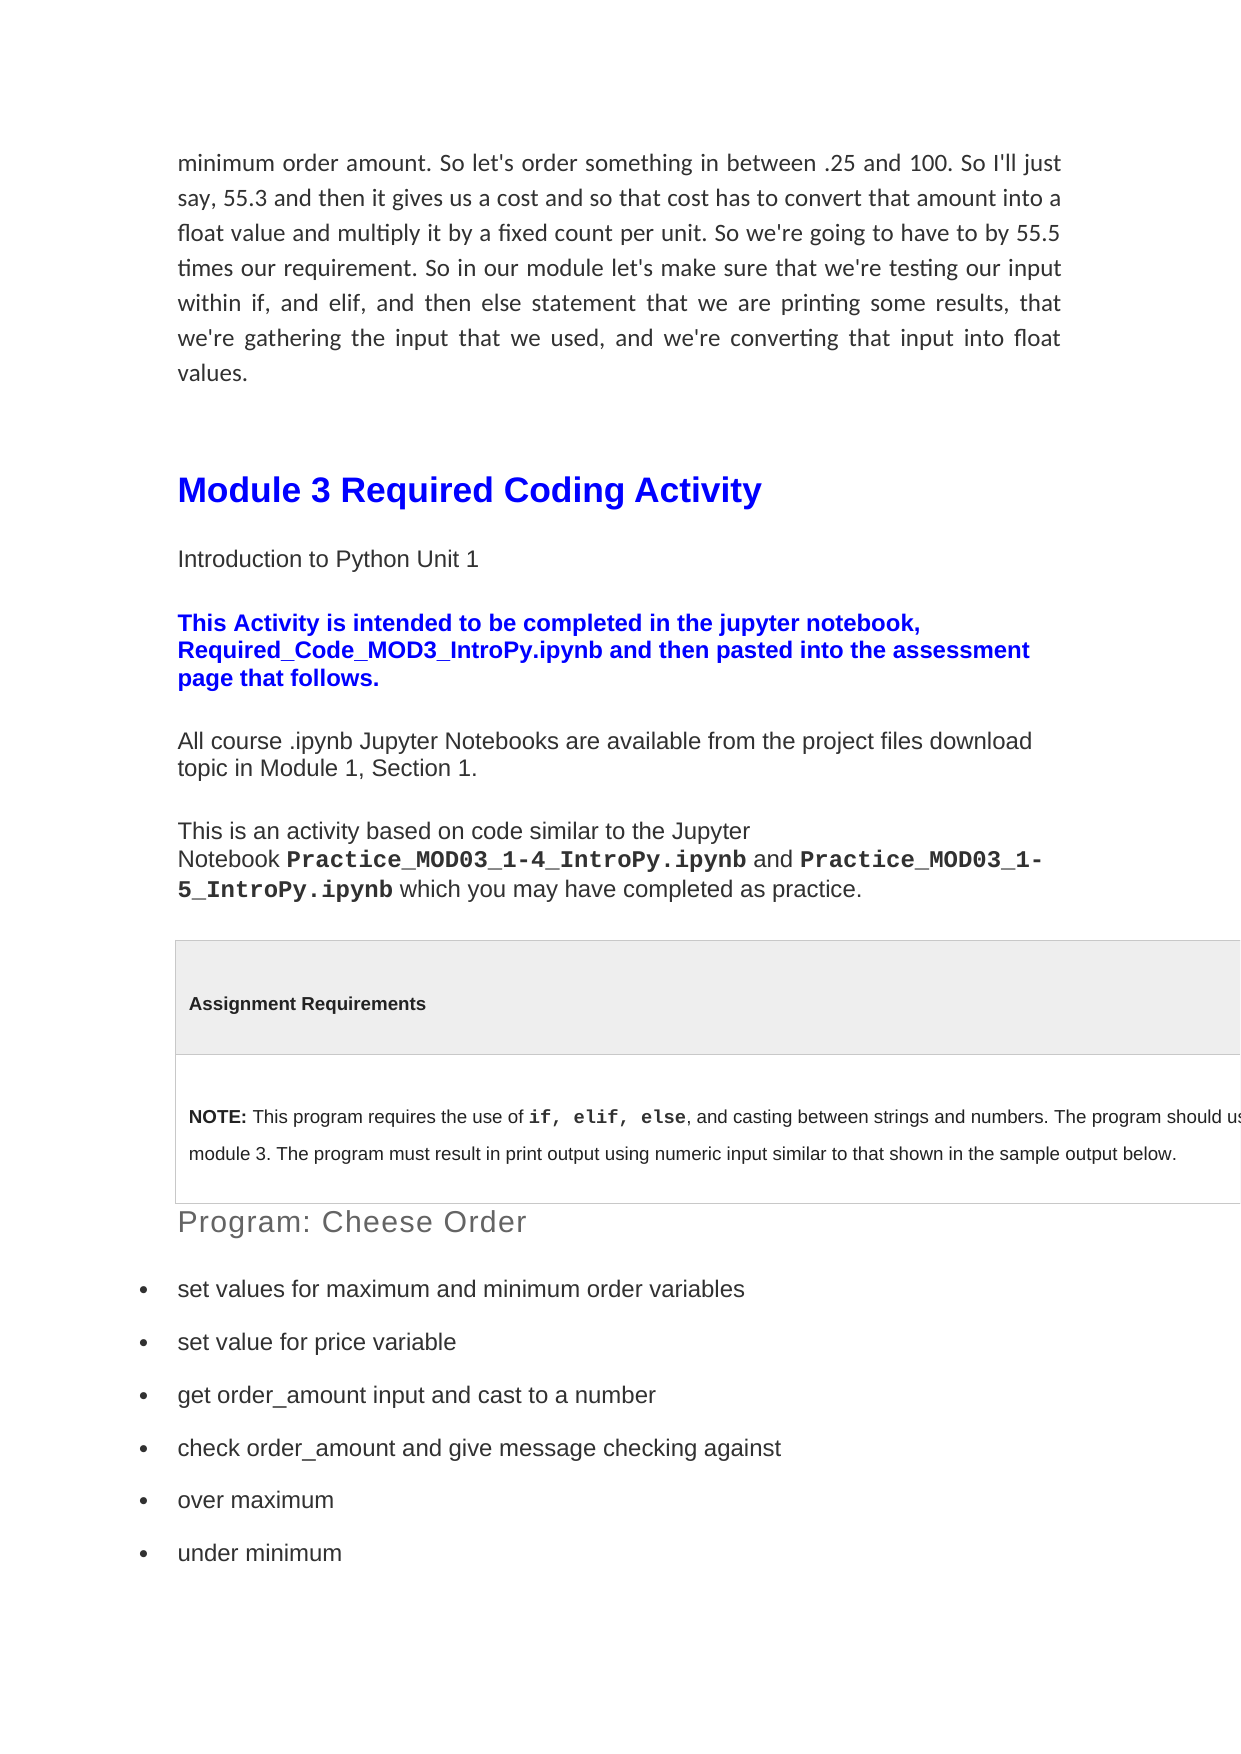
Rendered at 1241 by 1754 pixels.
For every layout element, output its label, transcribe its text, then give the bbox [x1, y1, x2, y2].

list under minimum [140, 1532, 1063, 1567]
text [177, 148, 1063, 388]
list check order_amount and give message checking against [140, 1426, 1063, 1461]
list over maximum [140, 1479, 1063, 1514]
text This Activity is intended to be completed in the jupyter notebook, Required_Code_MOD3_IntroPy.ipynb and then pasted into the assessment page that follows. [177, 608, 1063, 691]
text All course .ipynb Jupyter Notebooks are available from the project files download topic in Module 1, Section 1. [177, 727, 1063, 782]
text Program: Cheese Order [177, 1204, 1063, 1239]
list set values for maximum and minimum order variables [140, 1268, 1063, 1303]
list set value for price variable [140, 1321, 1063, 1356]
text This is an activity based on code similar to the Jupyter Notebook Practice_MOD03_1-4_IntroPy.ipynb and Practice_MOD03_1-5_IntroPy.ipynb which you may have completed as practice. [177, 817, 1063, 904]
table_cell NOTE: This program requires the use of if, elif, else, and casting between strings and numbers. The program should use the various code syntax covered in module 3. The program must result in print output using numeric input similar to that shown in the sample output below. [176, 1055, 1240, 1203]
text Introduction to Python Unit 1 [177, 545, 1063, 573]
text Module 3 Required Coding Activity [177, 469, 1063, 510]
list get order_amount input and cast to a number [140, 1373, 1063, 1408]
table_header Assignment Requirements [176, 941, 1240, 1054]
